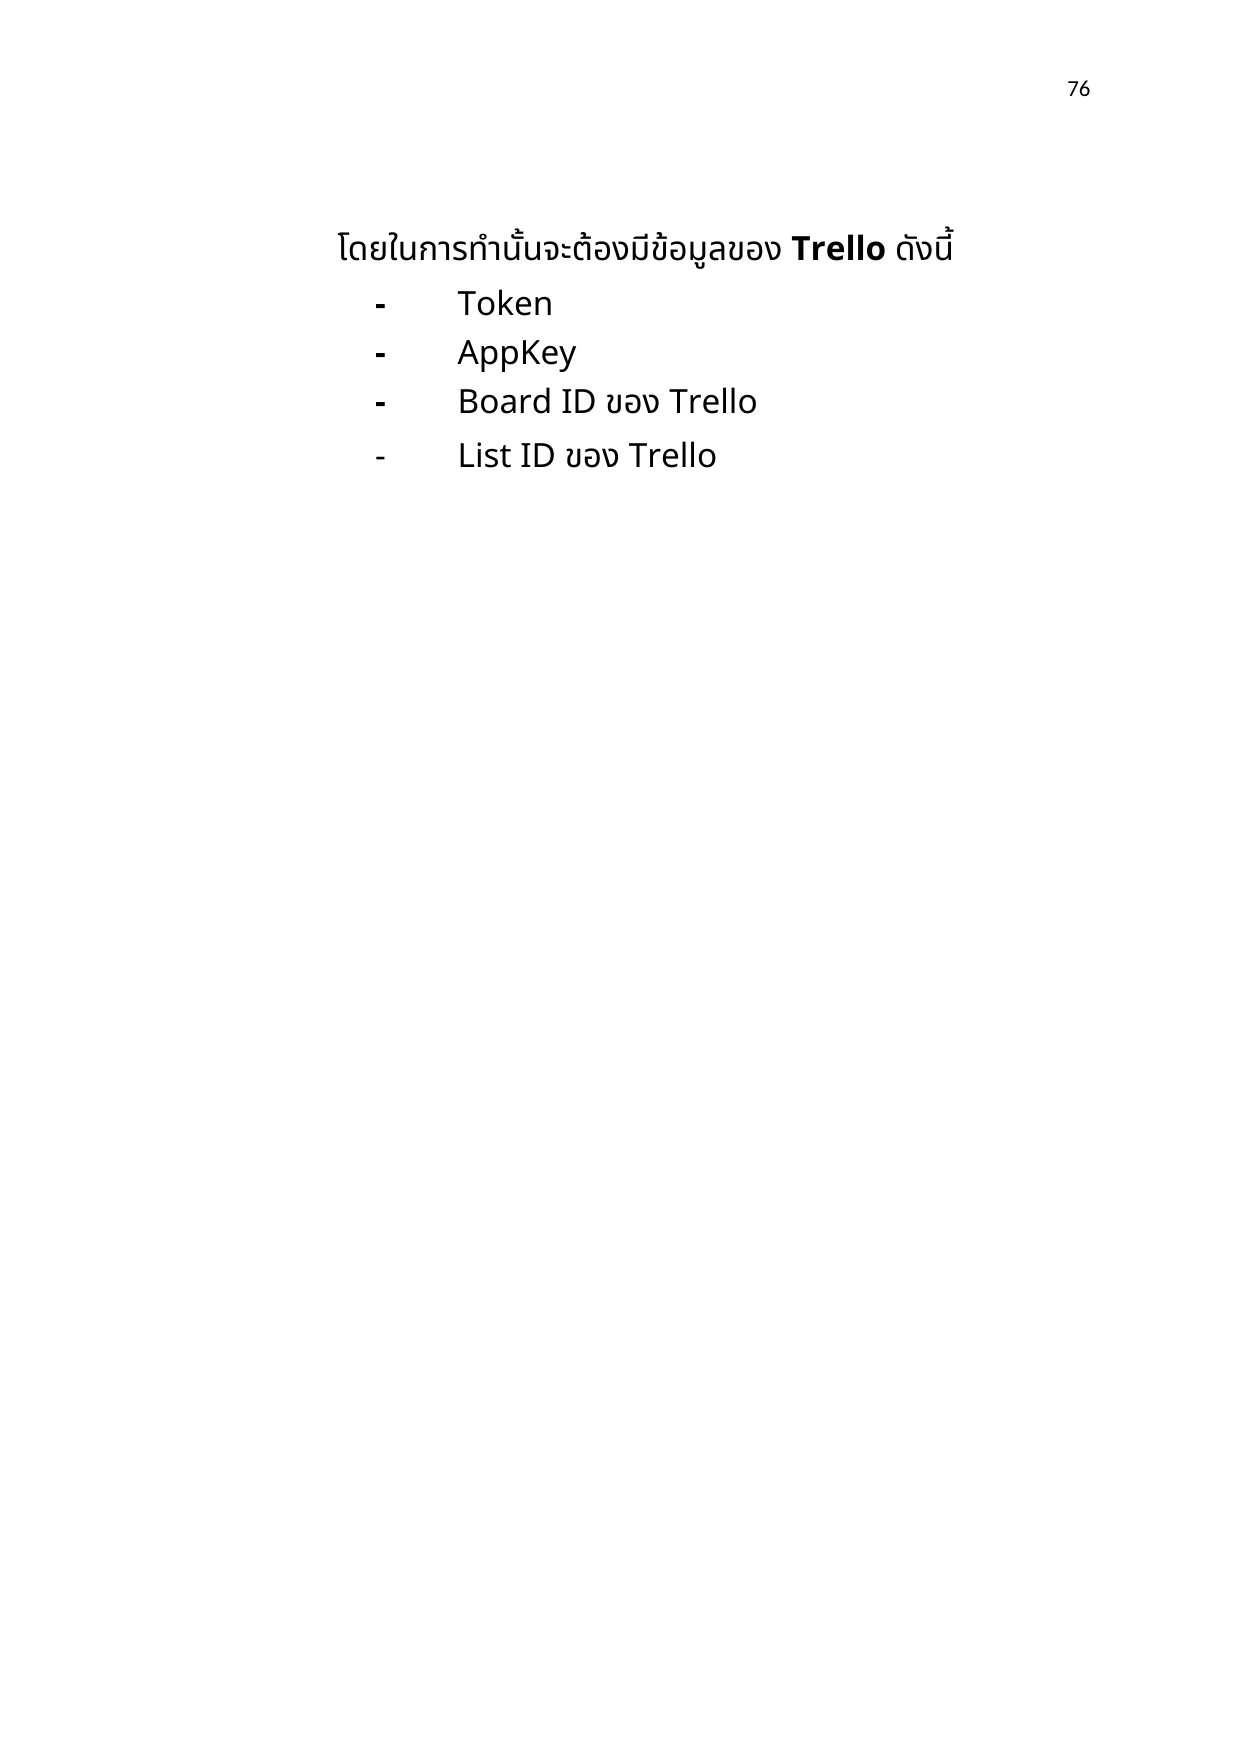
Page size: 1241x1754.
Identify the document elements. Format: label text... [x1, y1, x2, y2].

list Token [375, 279, 1090, 325]
list โดยในการทำนั้นจะต้องมีข้อมูลของ Trello ดังนี้ [337, 225, 1090, 276]
list Board ID ของ Trello [375, 377, 1090, 428]
list List ID ของ Trello [375, 432, 1090, 483]
list AppKey [375, 328, 1090, 374]
